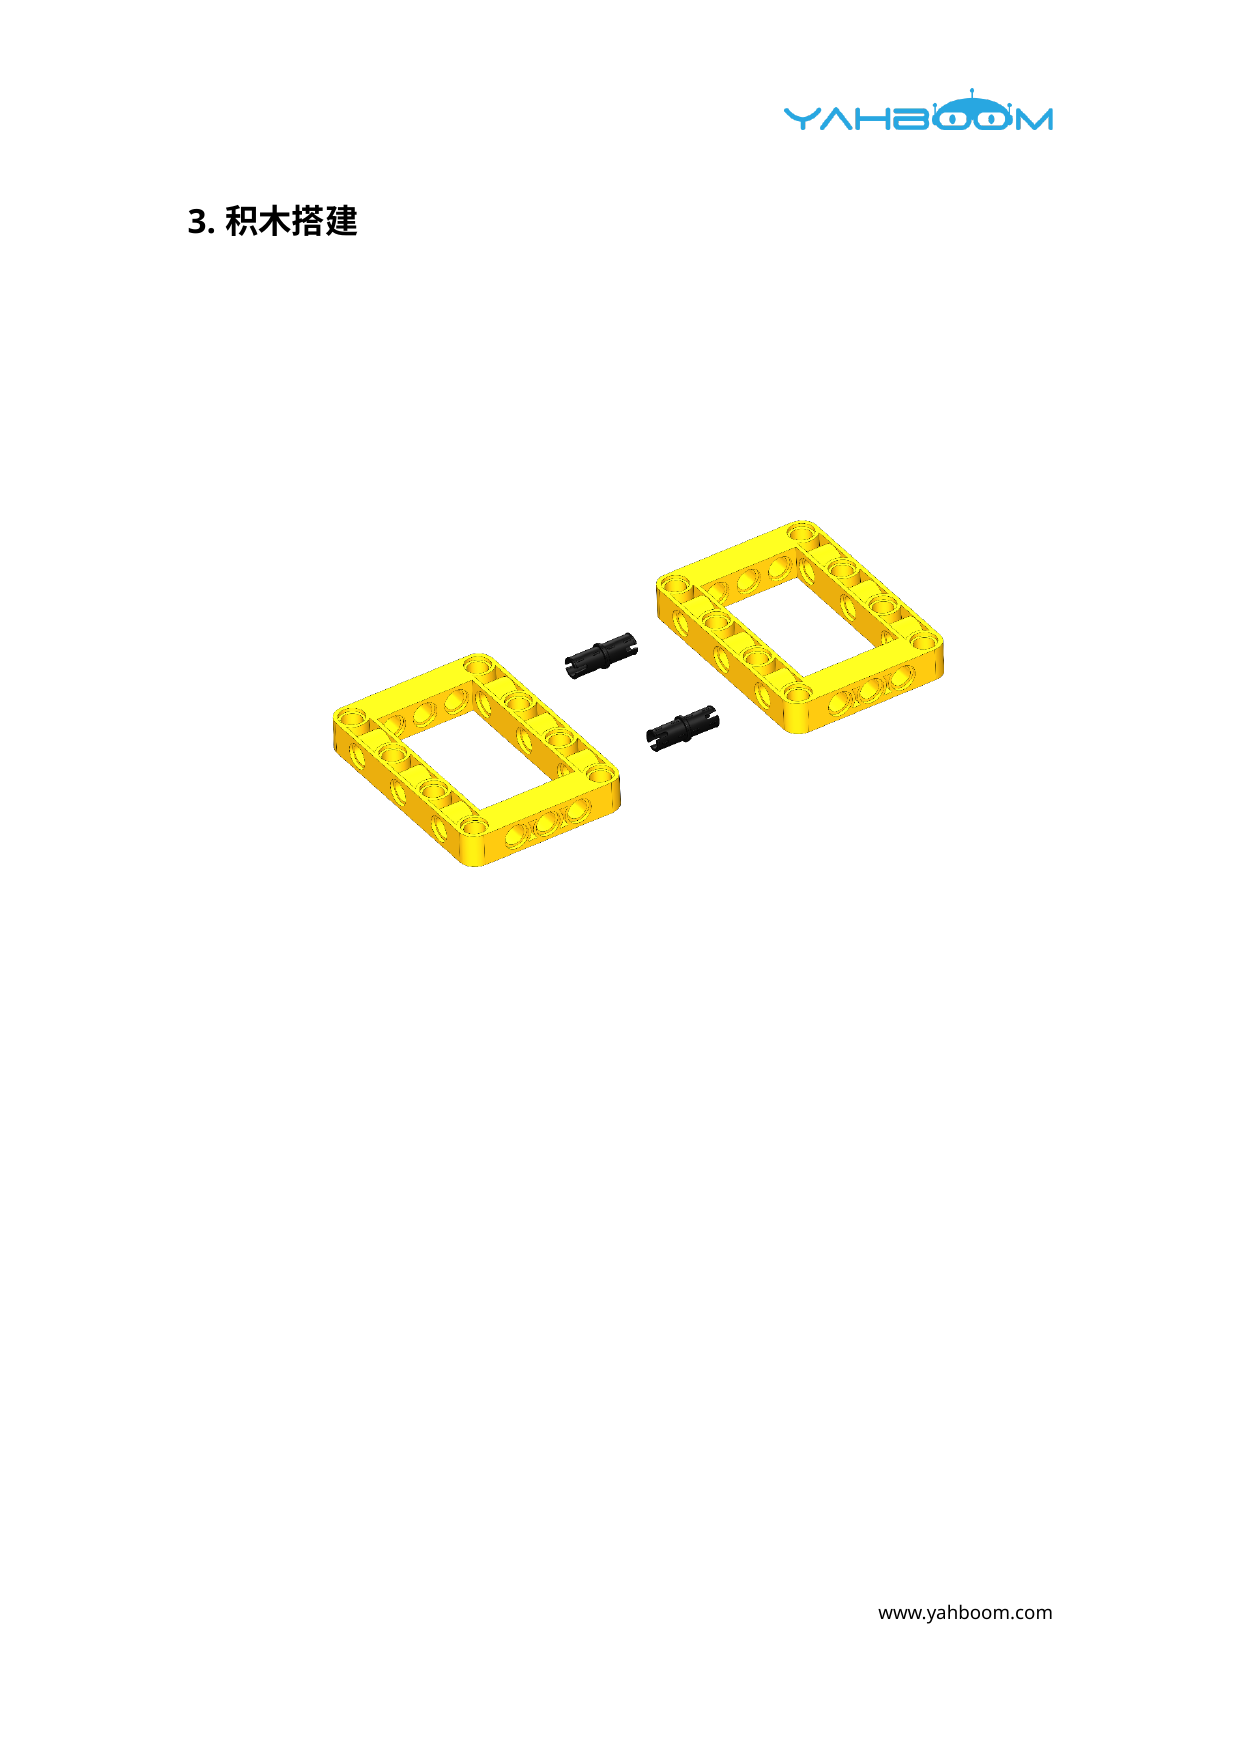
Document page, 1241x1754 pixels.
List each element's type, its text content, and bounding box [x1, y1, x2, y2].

picture [187, 314, 1053, 983]
picture [784, 88, 1053, 130]
subtitle 积木搭建 [187, 187, 1053, 252]
